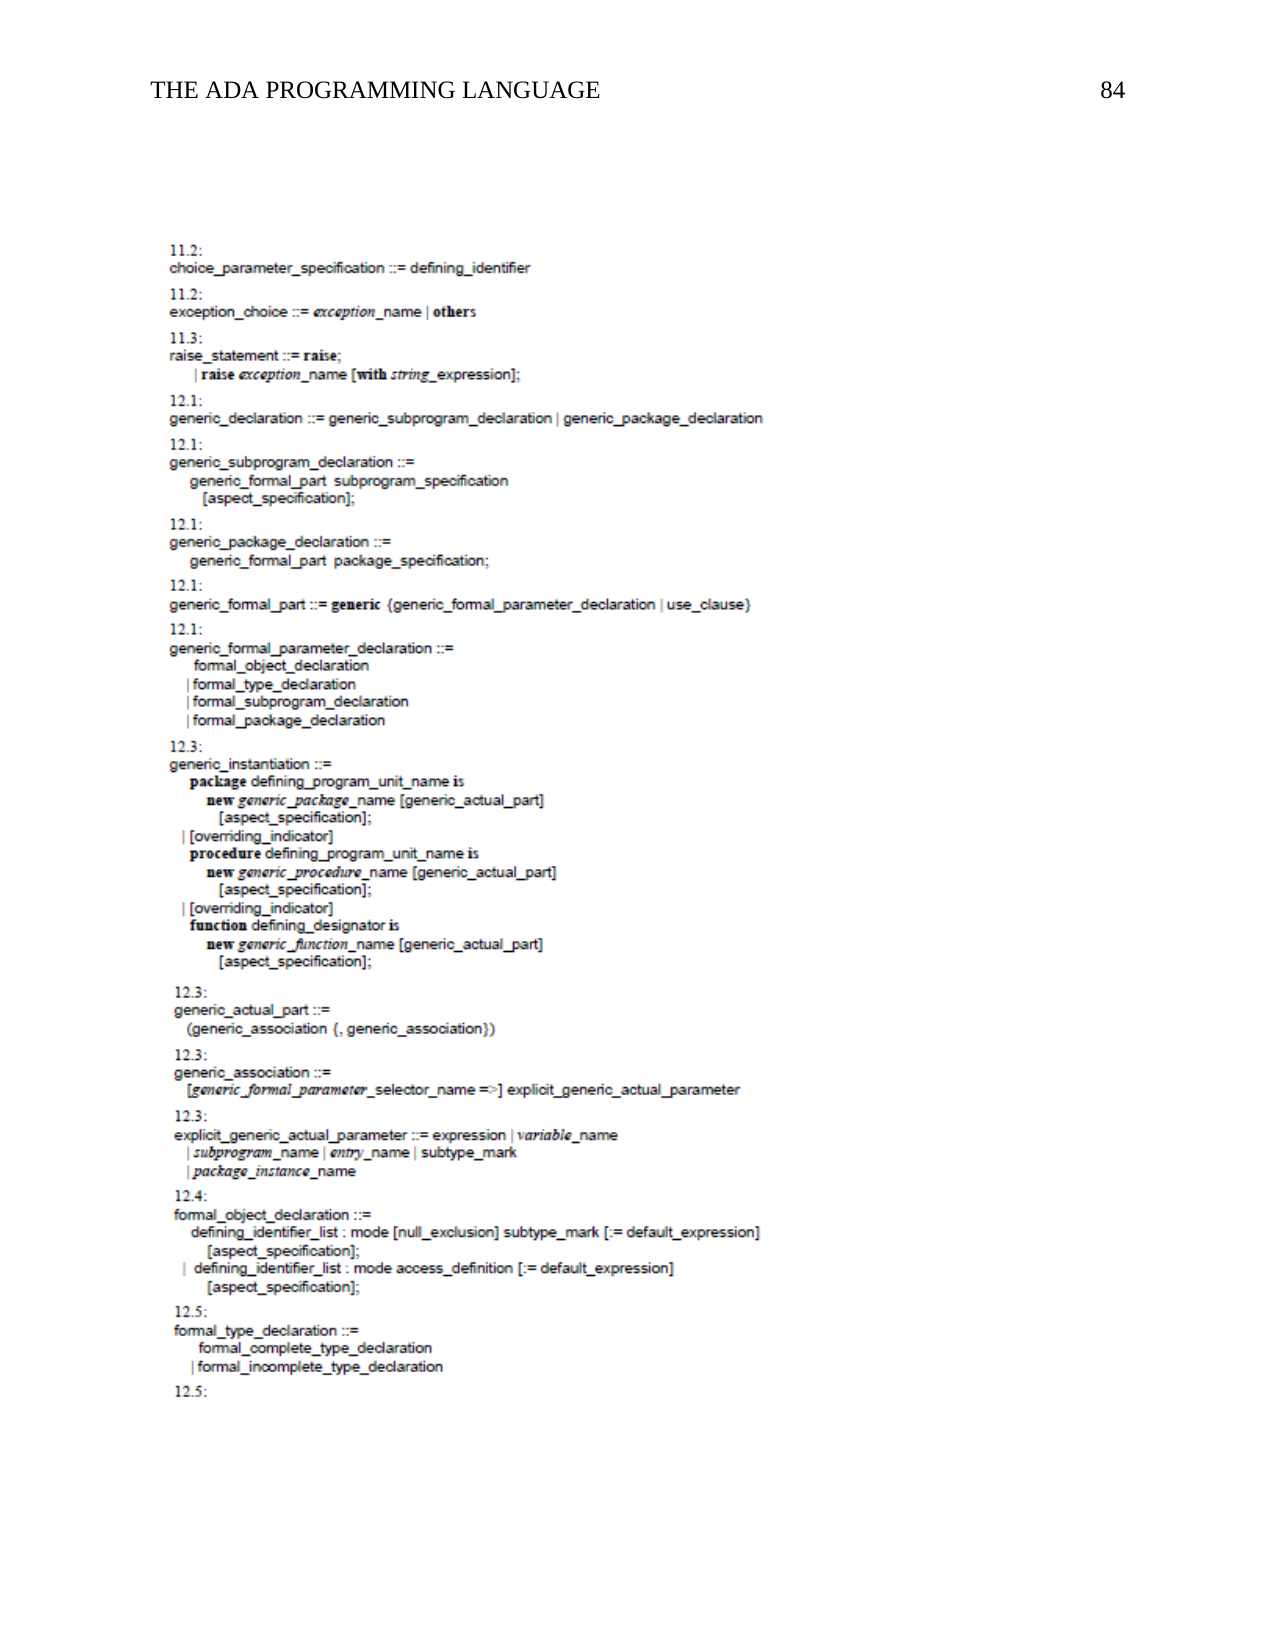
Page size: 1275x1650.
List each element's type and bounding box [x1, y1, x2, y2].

picture [150, 231, 848, 1419]
